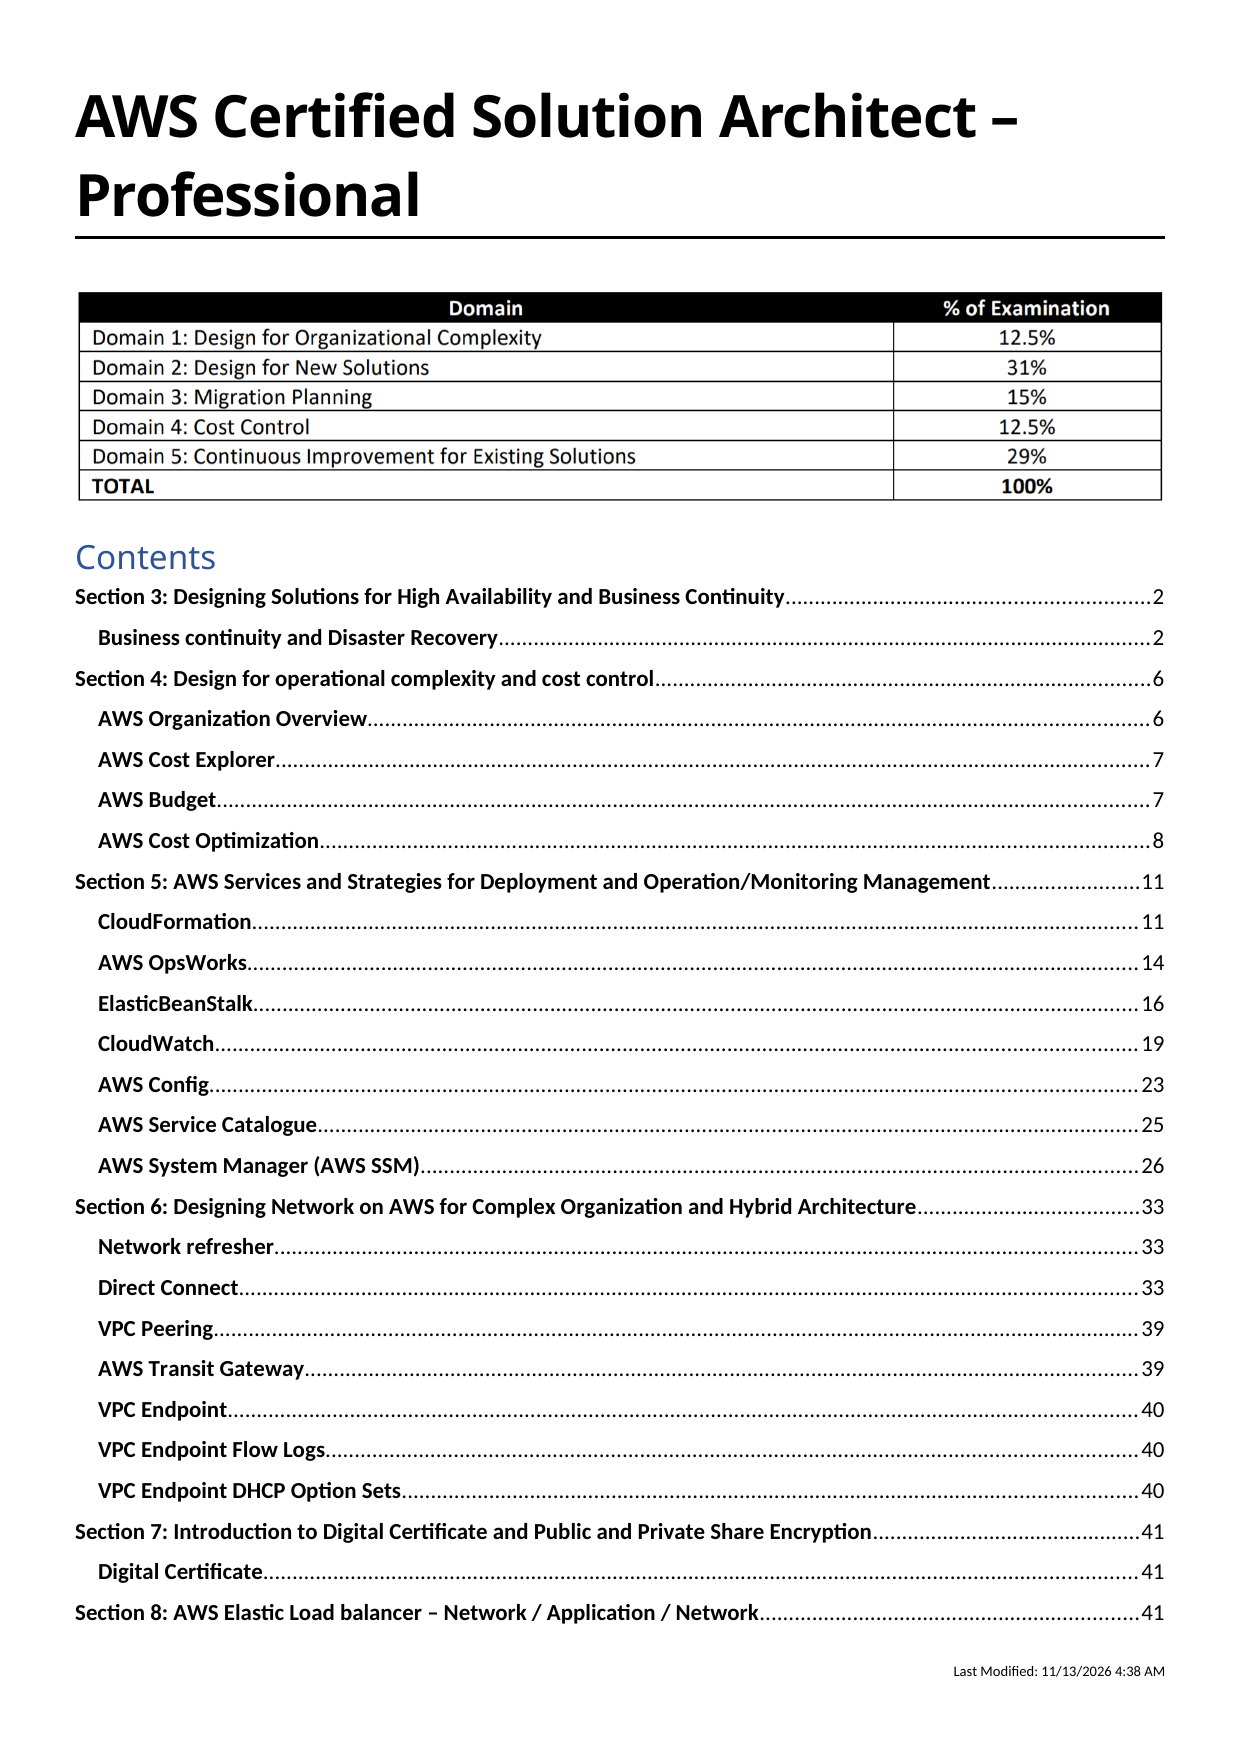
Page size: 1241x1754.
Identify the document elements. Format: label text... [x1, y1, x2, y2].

picture [75, 286, 1166, 507]
title AWS Certified Solution Architect – Professional [75, 75, 1165, 236]
